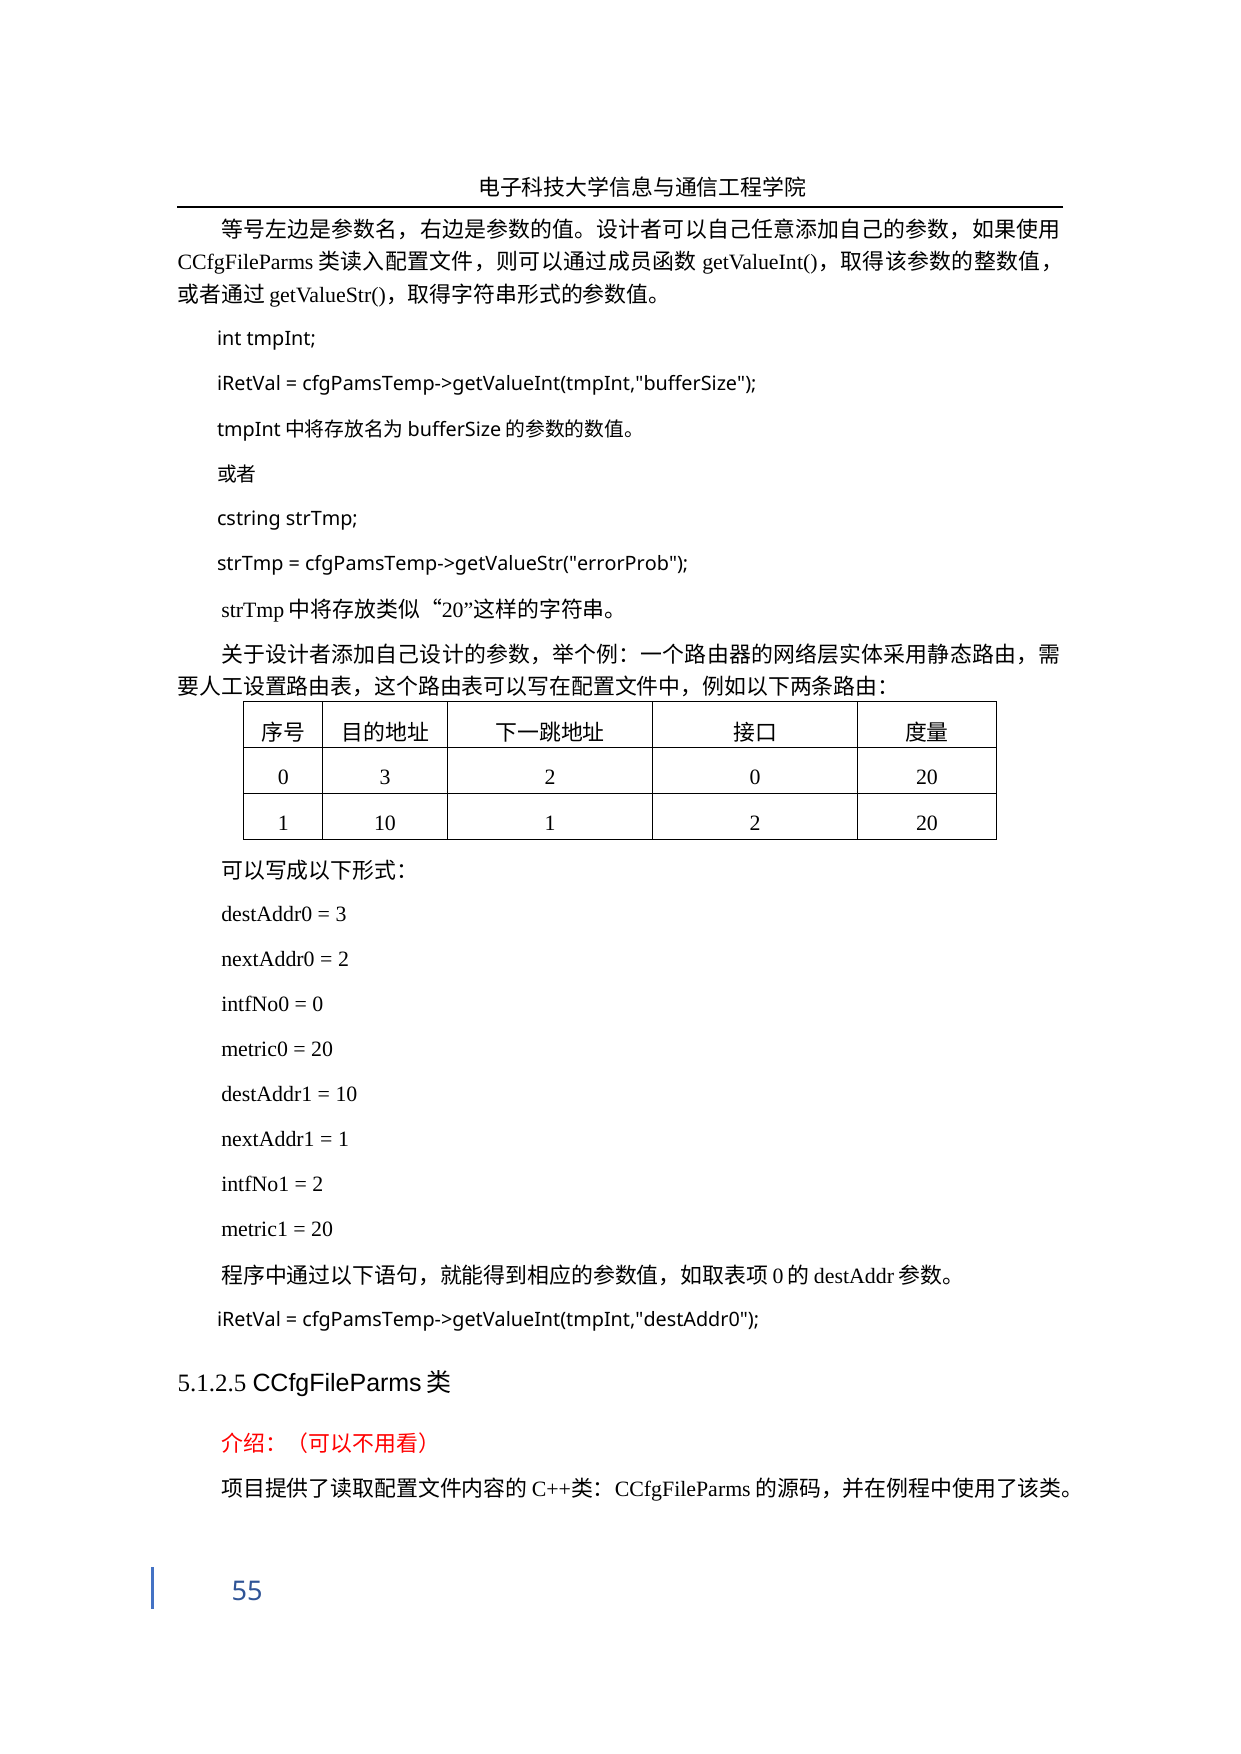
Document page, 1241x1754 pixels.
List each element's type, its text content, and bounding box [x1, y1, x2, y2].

table_header 度量 [858, 702, 996, 747]
table_cell 3 [323, 748, 447, 793]
text 可以写成以下形式： [177, 853, 1063, 885]
table_cell 10 [323, 794, 447, 839]
text nextAddr1 = 1 [177, 1123, 1063, 1155]
text intfNo1 = 2 [177, 1168, 1063, 1200]
table_cell 20 [858, 794, 996, 839]
subtitle CCfgFileParms类 [177, 1348, 1063, 1413]
text nextAddr0 = 2 [177, 943, 1063, 975]
table_cell 1 [448, 794, 652, 839]
table_header 接口 [653, 702, 857, 747]
text metric0 = 20 [177, 1033, 1063, 1065]
text 或者 [177, 456, 1063, 489]
table_cell 0 [653, 748, 857, 793]
text destAddr1 = 10 [177, 1078, 1063, 1110]
text 关于设计者添加自己设计的参数，举个例：一个路由器的网络层实体采用静态路由，需要人工设置路由表，这个路由表可以写在配置文件中，例如以下两条路由： [177, 636, 1063, 701]
text iRetVal = cfgPamsTemp->getValueInt(tmpInt,"destAddr0"); [177, 1303, 1063, 1335]
text int tmpInt; [177, 321, 1063, 354]
table_cell 2 [653, 794, 857, 839]
table_header 目的地址 [323, 702, 447, 747]
text destAddr0 = 3 [177, 898, 1063, 930]
text strTmp = cfgPamsTemp->getValueStr("errorProb"); [177, 546, 1063, 579]
text 项目提供了读取配置文件内容的C++类：CCfgFileParms的源码，并在例程中使用了该类。 [177, 1470, 1063, 1503]
text tmpInt中将存放名为bufferSize的参数的数值。 [177, 411, 1063, 444]
table_header 序号 [244, 702, 322, 747]
table_cell 0 [244, 748, 322, 793]
table_cell 2 [448, 748, 652, 793]
text 等号左边是参数名，右边是参数的值。设计者可以自己任意添加自己的参数，如果使用CCfgFileParms类读入配置文件，则可以通过成员函数getValueInt()，取得该参数的整数值，或者通过getValueStr()，取得字符串形式的参数值。 [177, 211, 1063, 309]
text strTmp中将存放类似“20”这样的字符串。 [177, 591, 1063, 624]
text intfNo0 = 0 [177, 988, 1063, 1020]
text 介绍：（可以不用看） [177, 1425, 1063, 1458]
table_cell 1 [244, 794, 322, 839]
text iRetVal = cfgPamsTemp->getValueInt(tmpInt,"bufferSize"); [177, 366, 1063, 399]
text cstring strTmp; [177, 501, 1063, 534]
text metric1 = 20 [177, 1213, 1063, 1245]
text 程序中通过以下语句，就能得到相应的参数值，如取表项0的destAddr参数。 [177, 1258, 1063, 1290]
table_cell 20 [858, 748, 996, 793]
table_header 下一跳地址 [448, 702, 652, 747]
